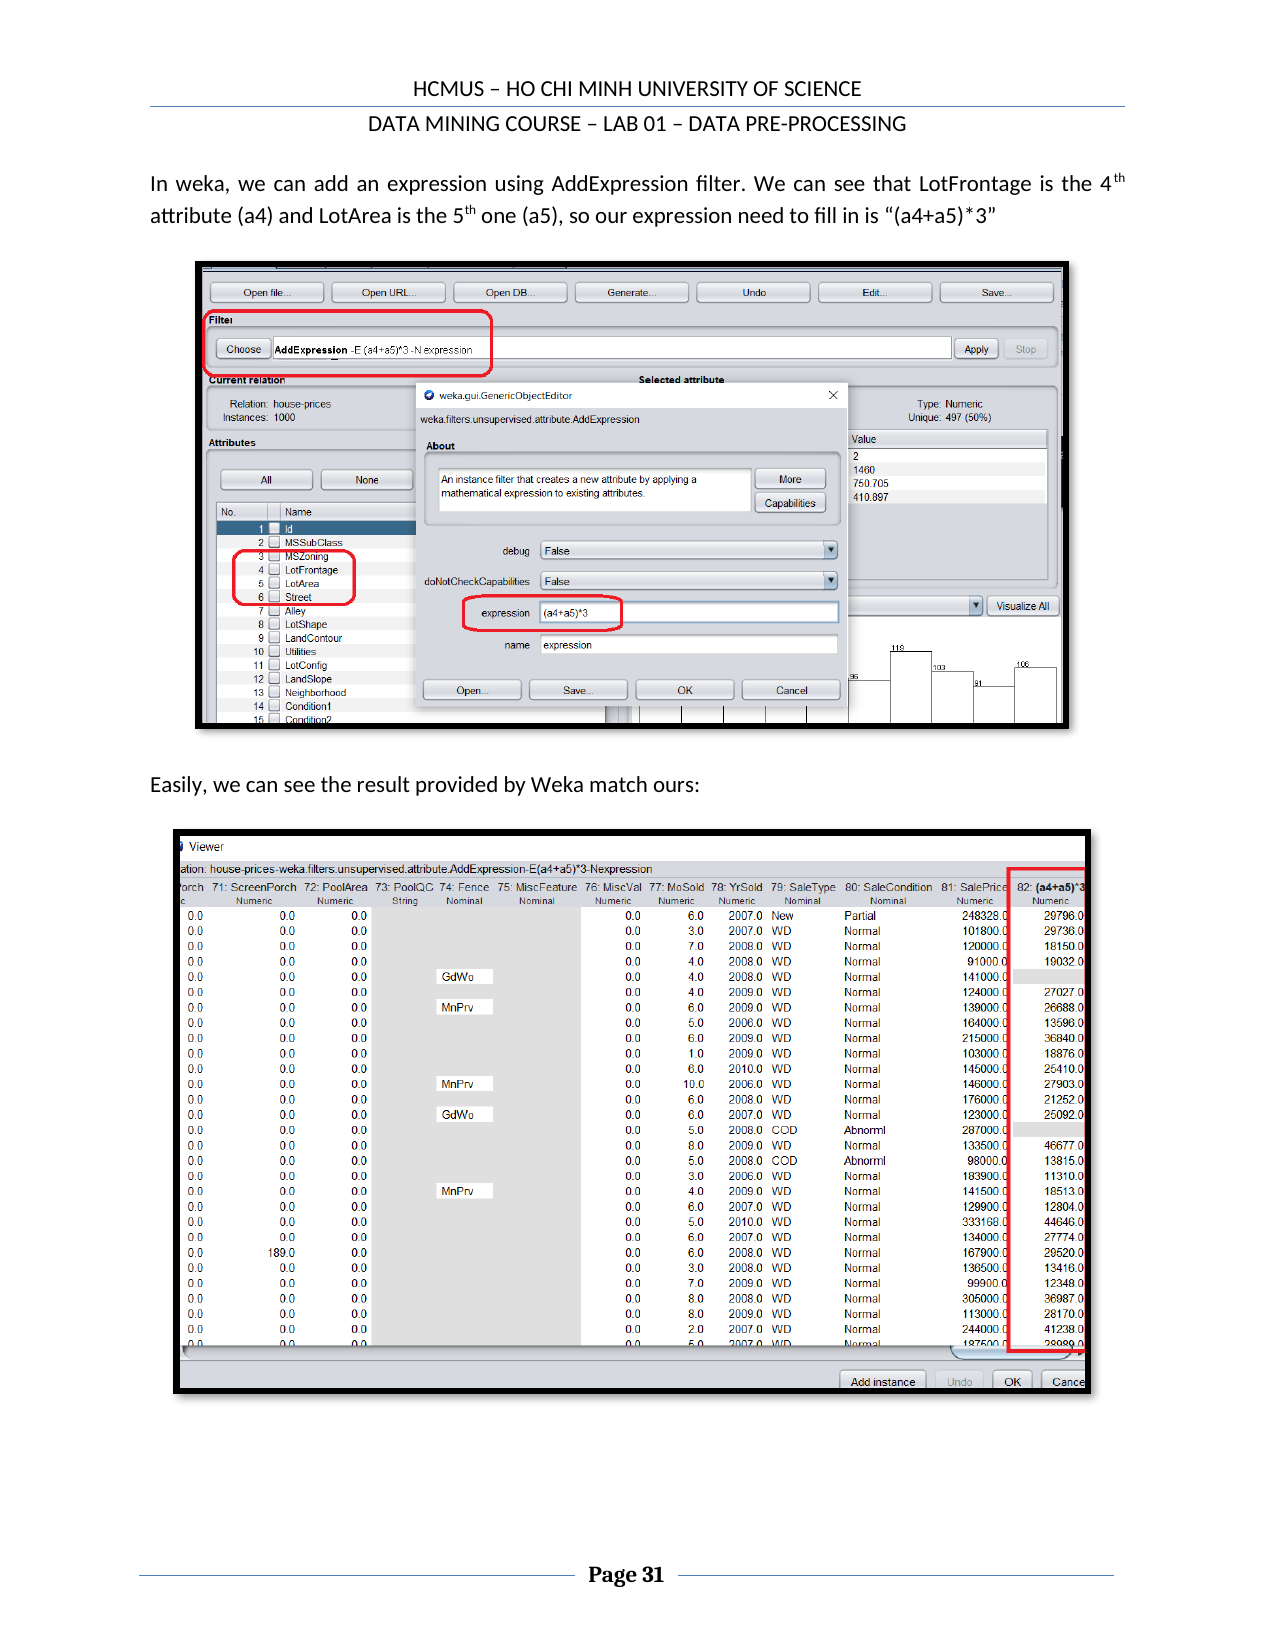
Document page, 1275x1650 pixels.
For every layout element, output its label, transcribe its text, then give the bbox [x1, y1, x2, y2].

picture [202, 267, 1063, 723]
text Easily, we can see the result provided by Weka match ours: [150, 770, 1125, 798]
text In weka, we can add an expression using AddExpression filter. We can see that LotFrontage is the 4th attribute (a4) and LotArea is the 5th one (a5), so our expression need to fill in is “(a4+a5)*3” [150, 169, 1125, 229]
picture [180, 836, 1085, 1388]
